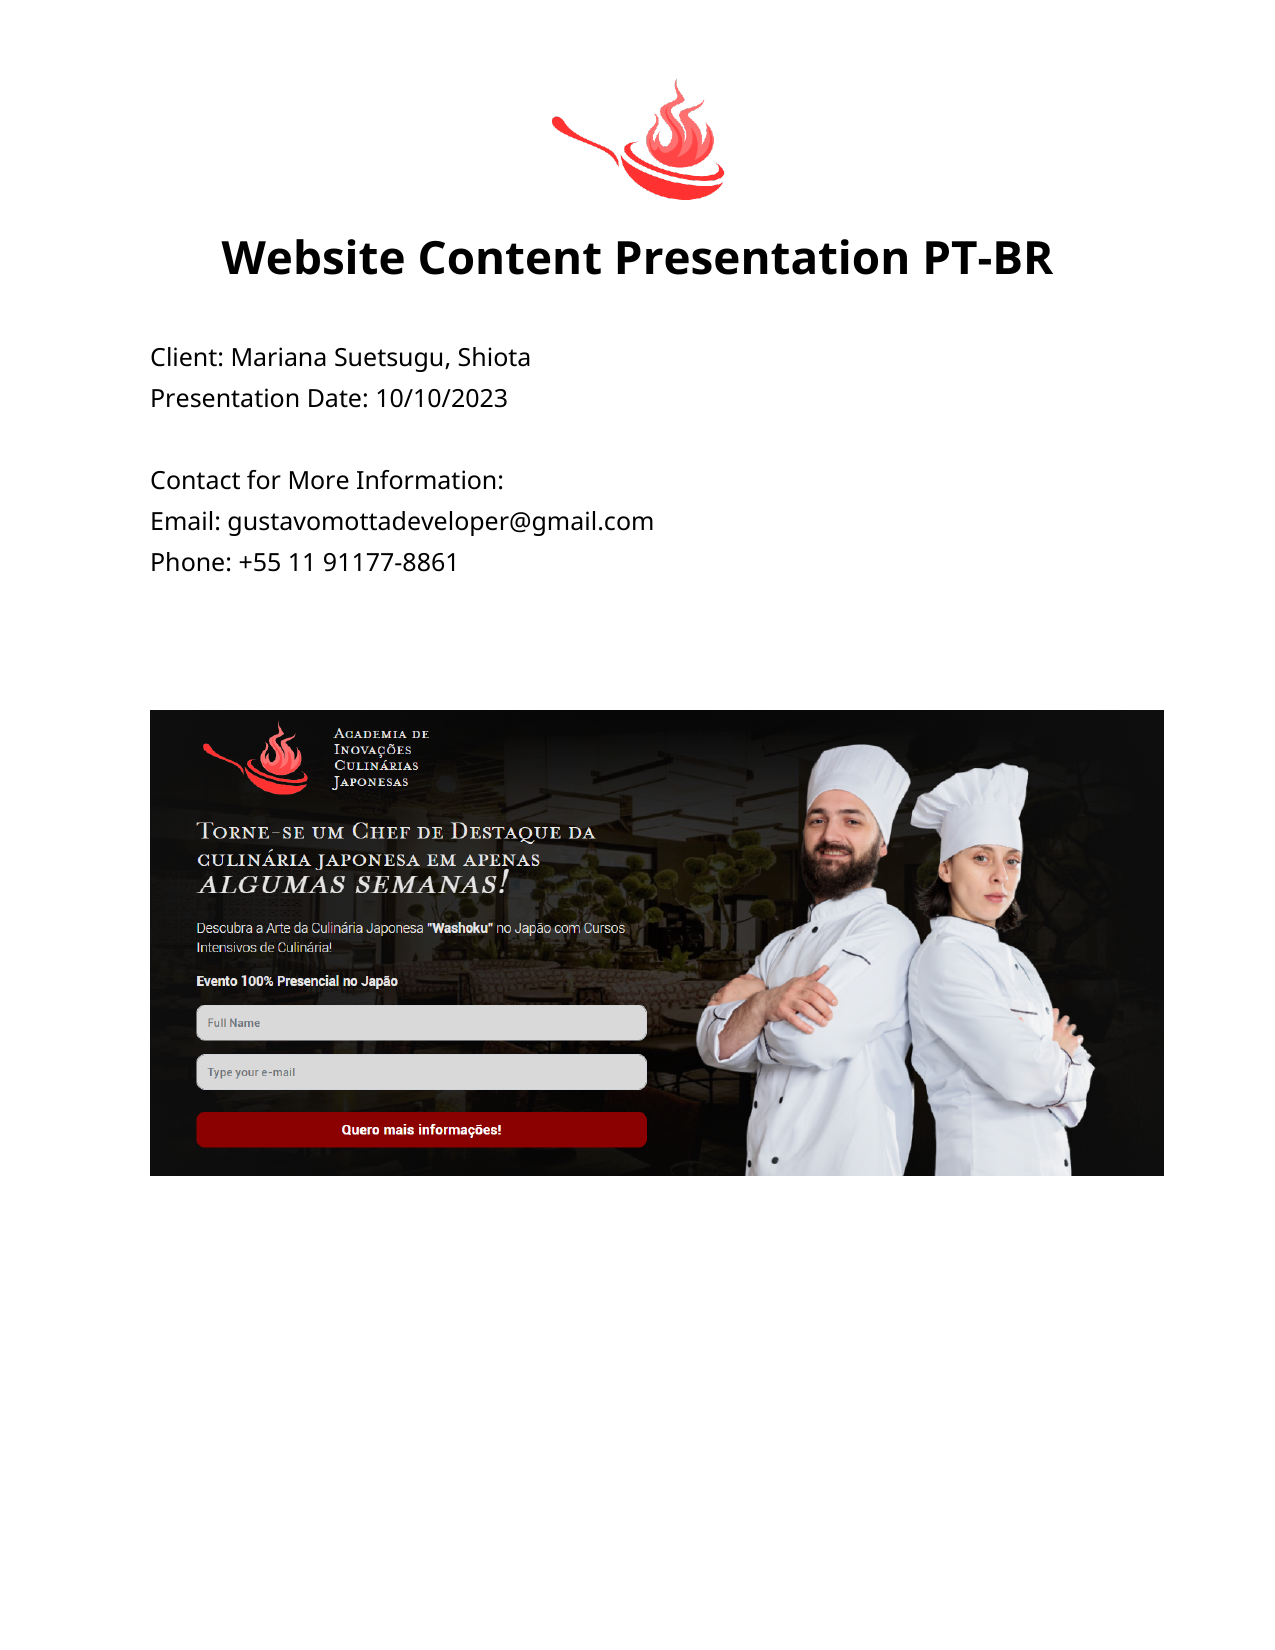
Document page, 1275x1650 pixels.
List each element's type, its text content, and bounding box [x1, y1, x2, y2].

subtitle Client: Mariana Suetsugu, Shiota [150, 340, 1125, 374]
subtitle Presentation Date: 10/10/2023 [150, 381, 1125, 415]
picture [541, 71, 734, 208]
subtitle Website Content Presentation PT-BR [150, 226, 1125, 288]
subtitle Email: gustavomottadeveloper@gmail.com [150, 503, 1125, 538]
subtitle Phone: +55 11 91177-8861 [150, 544, 1125, 578]
subtitle Contact for More Information: [150, 463, 1125, 497]
picture [150, 710, 1164, 1176]
